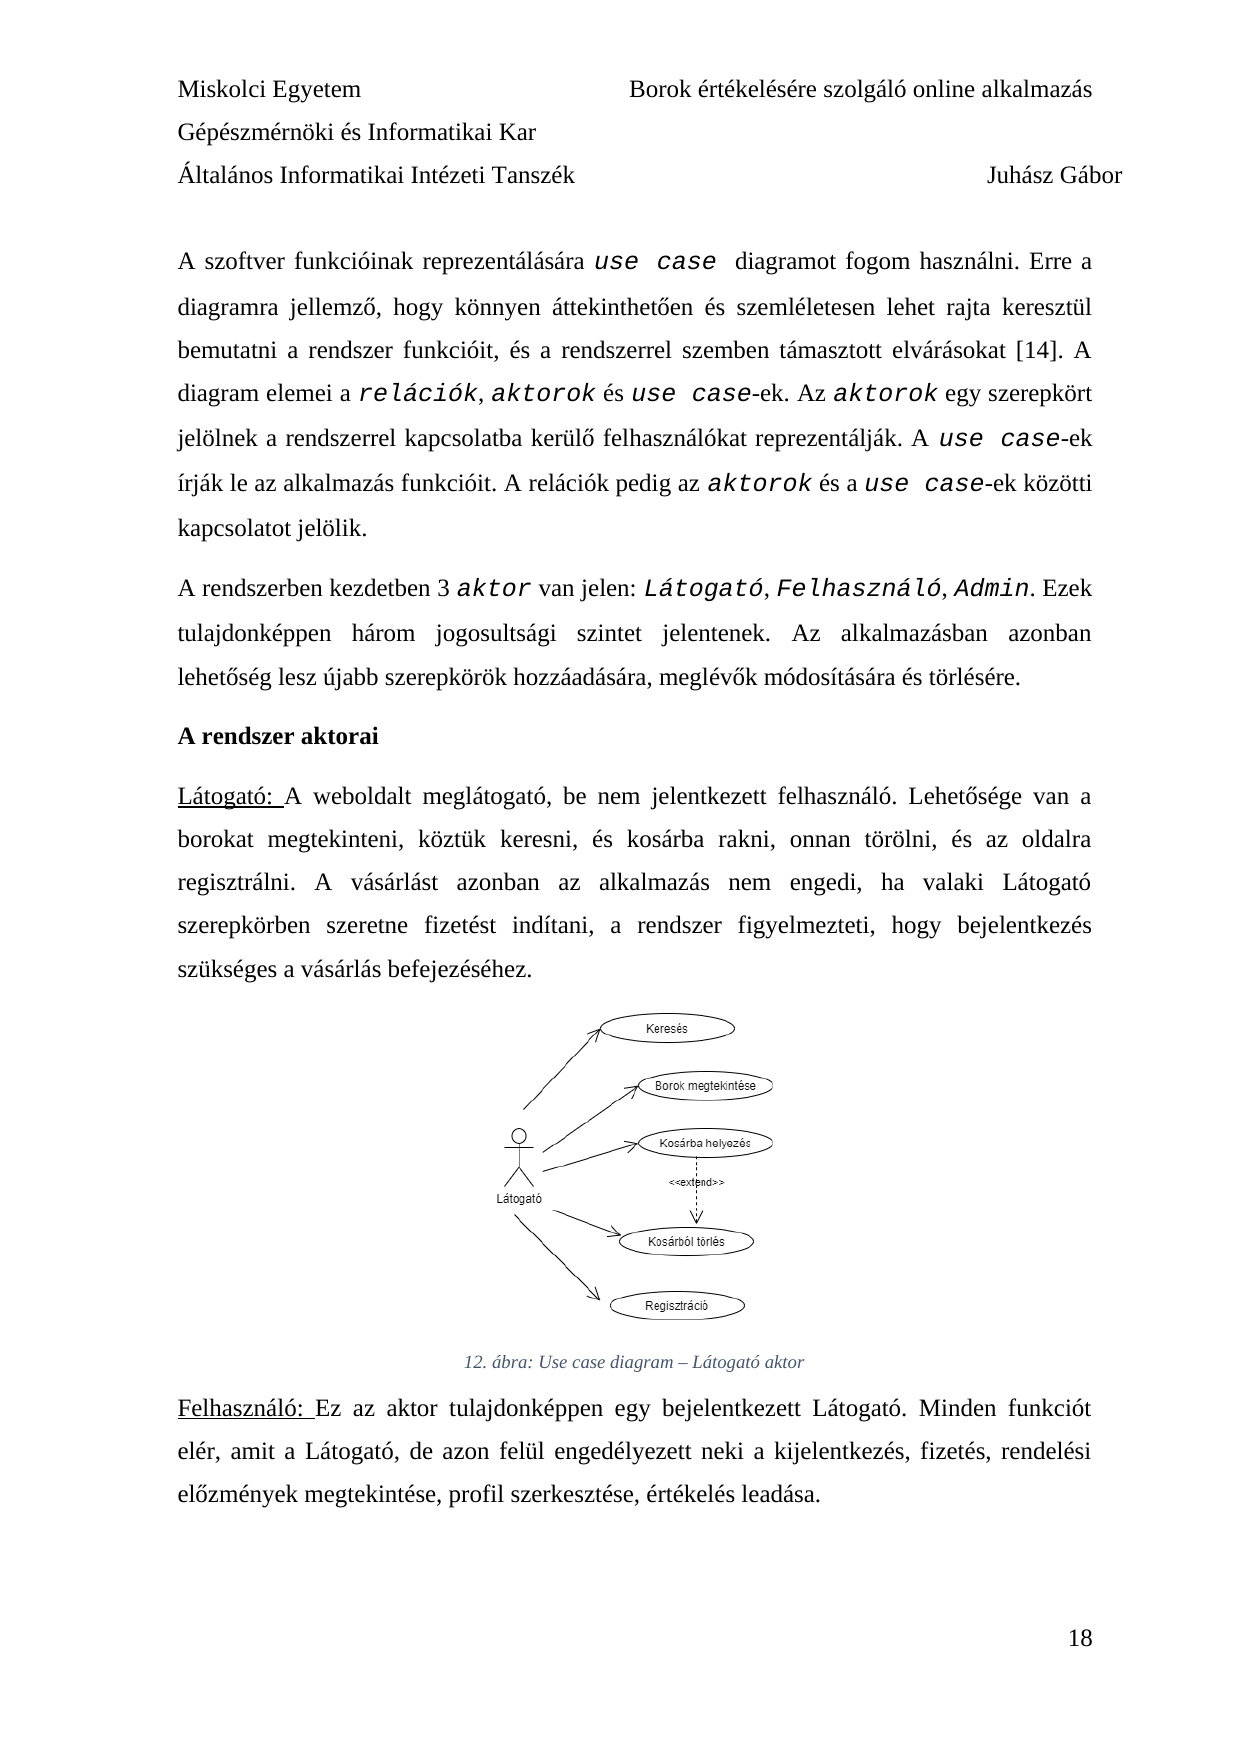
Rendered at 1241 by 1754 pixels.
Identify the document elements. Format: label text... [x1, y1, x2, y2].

text A szoftver funkcióinak reprezentálására use case diagramot fogom használni. Erre a diagramra jellemző, hogy könnyen áttekinthetően és szemléletesen lehet rajta keresztül bemutatni a rendszer funkcióit, és a rendszerrel szemben támasztott elvárásokat [14]. A diagram elemei a relációk, aktorok és use case-ek. Az aktorok egy szerepkört jelölnek a rendszerrel kapcsolatba kerülő felhasználókat reprezentálják. A use case-ek írják le az alkalmazás funkcióit. A relációk pedig az aktorok és a use case-ek közötti kapcsolatot jelölik. [177, 246, 1092, 542]
text A rendszer aktorai [177, 721, 1092, 750]
text Látogató: A weboldalt meglátogató, be nem jelentkezett felhasználó. Lehetősége van a borokat megtekinteni, köztük keresni, és kosárba rakni, onnan törölni, és az oldalra regisztrálni. A vásárlást azonban az alkalmazás nem engedi, ha valaki Látogató szerepkörben szeretne fizetést indítani, a rendszer figyelmezteti, hogy bejelentkezés szükséges a vásárlás befejezéséhez. [177, 781, 1092, 982]
text Felhasználó: Ez az aktor tulajdonképpen egy bejelentkezett Látogató. Minden funkciót elér, amit a Látogató, de azon felül engedélyezett neki a kijelentkezés, fizetés, rendelési előzmények megtekintése, profil szerkesztése, értékelés leadása. [177, 1393, 1092, 1508]
text 12. ábra: Use case diagram – Látogató aktor [177, 1351, 1092, 1372]
text A rendszerben kezdetben 3 aktor van jelen: Látogató, Felhasználó, Admin. Ezek tulajdonképpen három jogosultsági szintet jelentenek. Az alkalmazásban azonban lehetőség lesz újabb szerepkörök hozzáadására, meglévők módosítására és törlésére. [177, 573, 1092, 690]
picture [497, 1013, 773, 1320]
